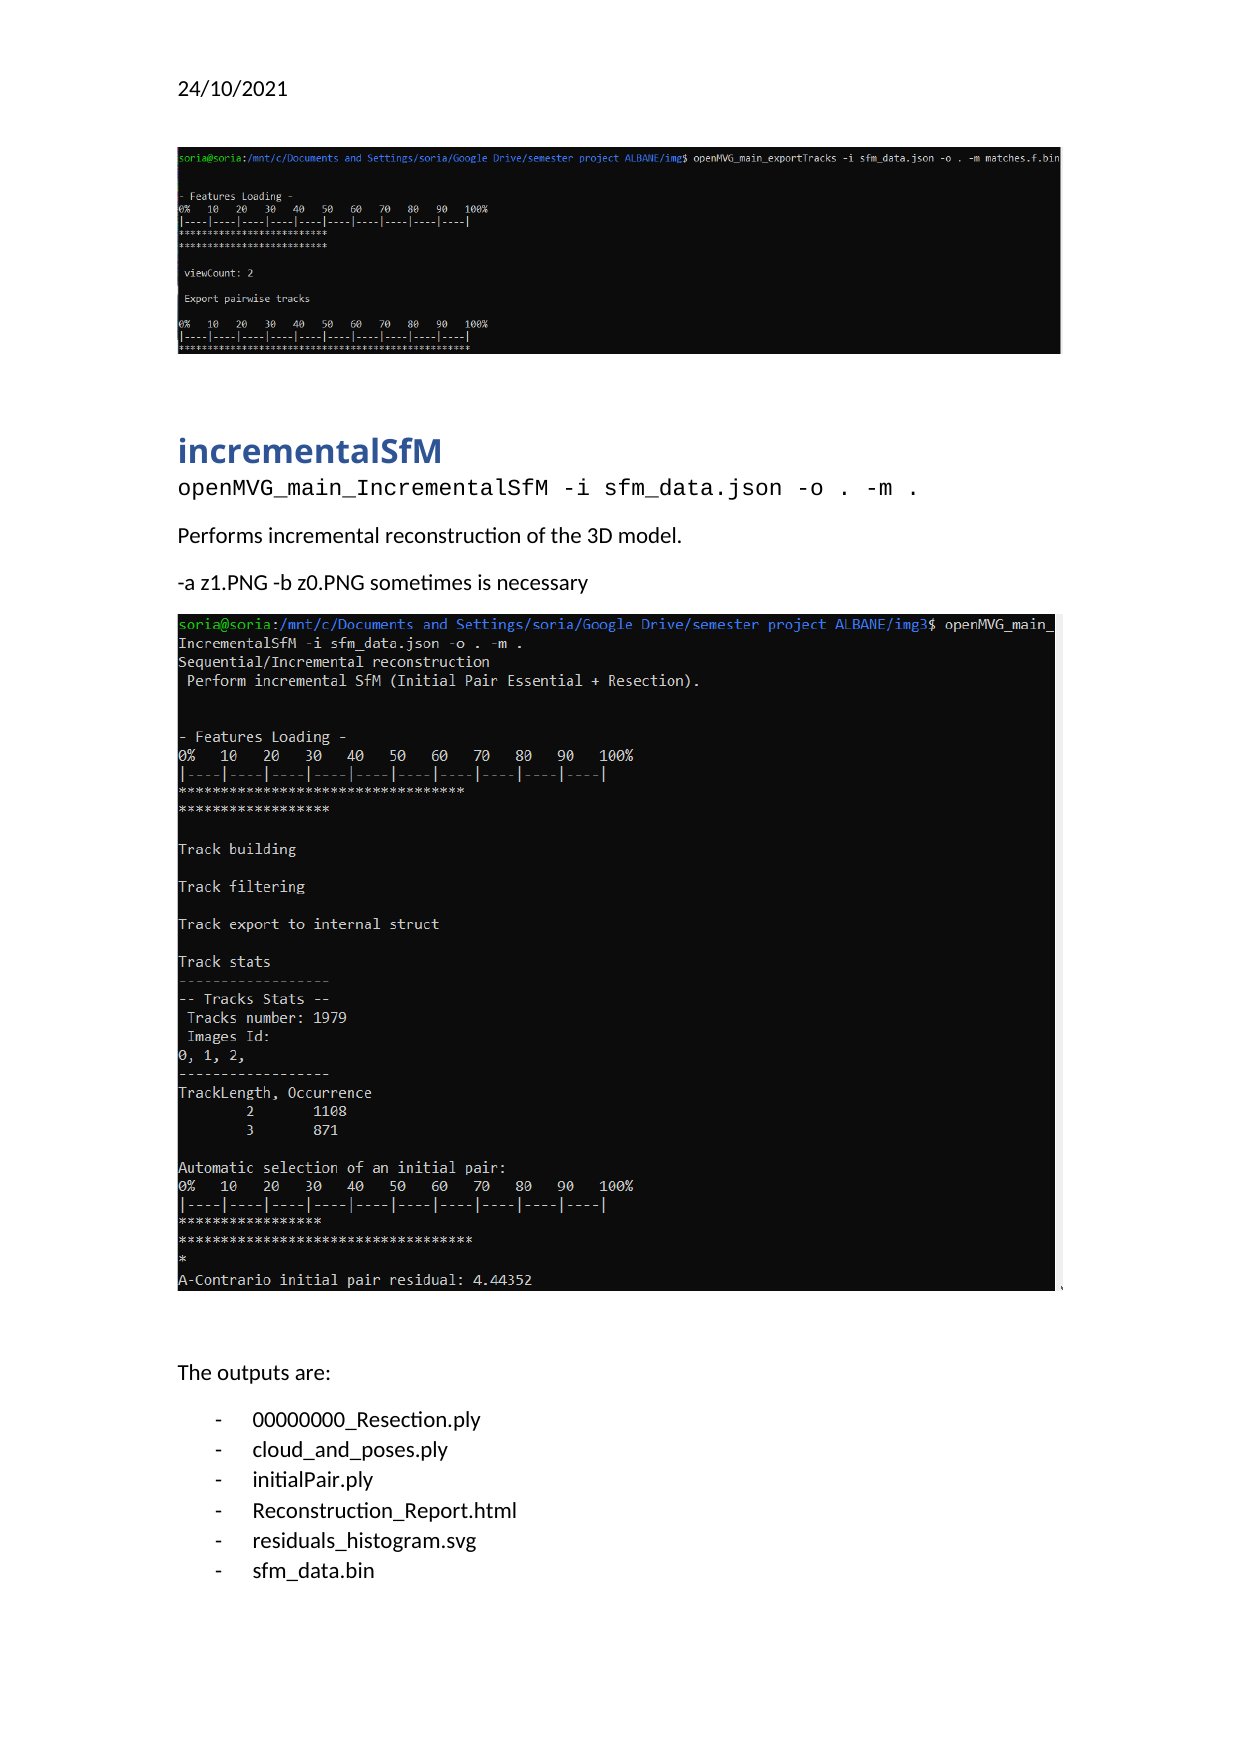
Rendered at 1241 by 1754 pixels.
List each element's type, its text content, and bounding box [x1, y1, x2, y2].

list 00000000_Resection.ply [215, 1405, 1063, 1433]
list residuals_histogram.svg [215, 1526, 1063, 1554]
list sfm_data.bin [215, 1556, 1063, 1584]
list cloud_and_poses.ply [215, 1435, 1063, 1463]
subtitle incrementalSfM [177, 427, 1063, 473]
text Performs incremental reconstruction of the 3D model. [177, 521, 1063, 549]
text The outputs are: [177, 1358, 1063, 1386]
text -a z1.PNG -b z0.PNG sometimes is necessary [177, 568, 1063, 596]
list initialPair.ply [215, 1466, 1063, 1493]
list Reconstruction_Report.html [215, 1496, 1063, 1524]
picture [177, 147, 1063, 354]
picture [177, 614, 1063, 1291]
text openMVG_main_IncrementalSfM -i sfm_data.json -o . -m . [177, 476, 1063, 502]
